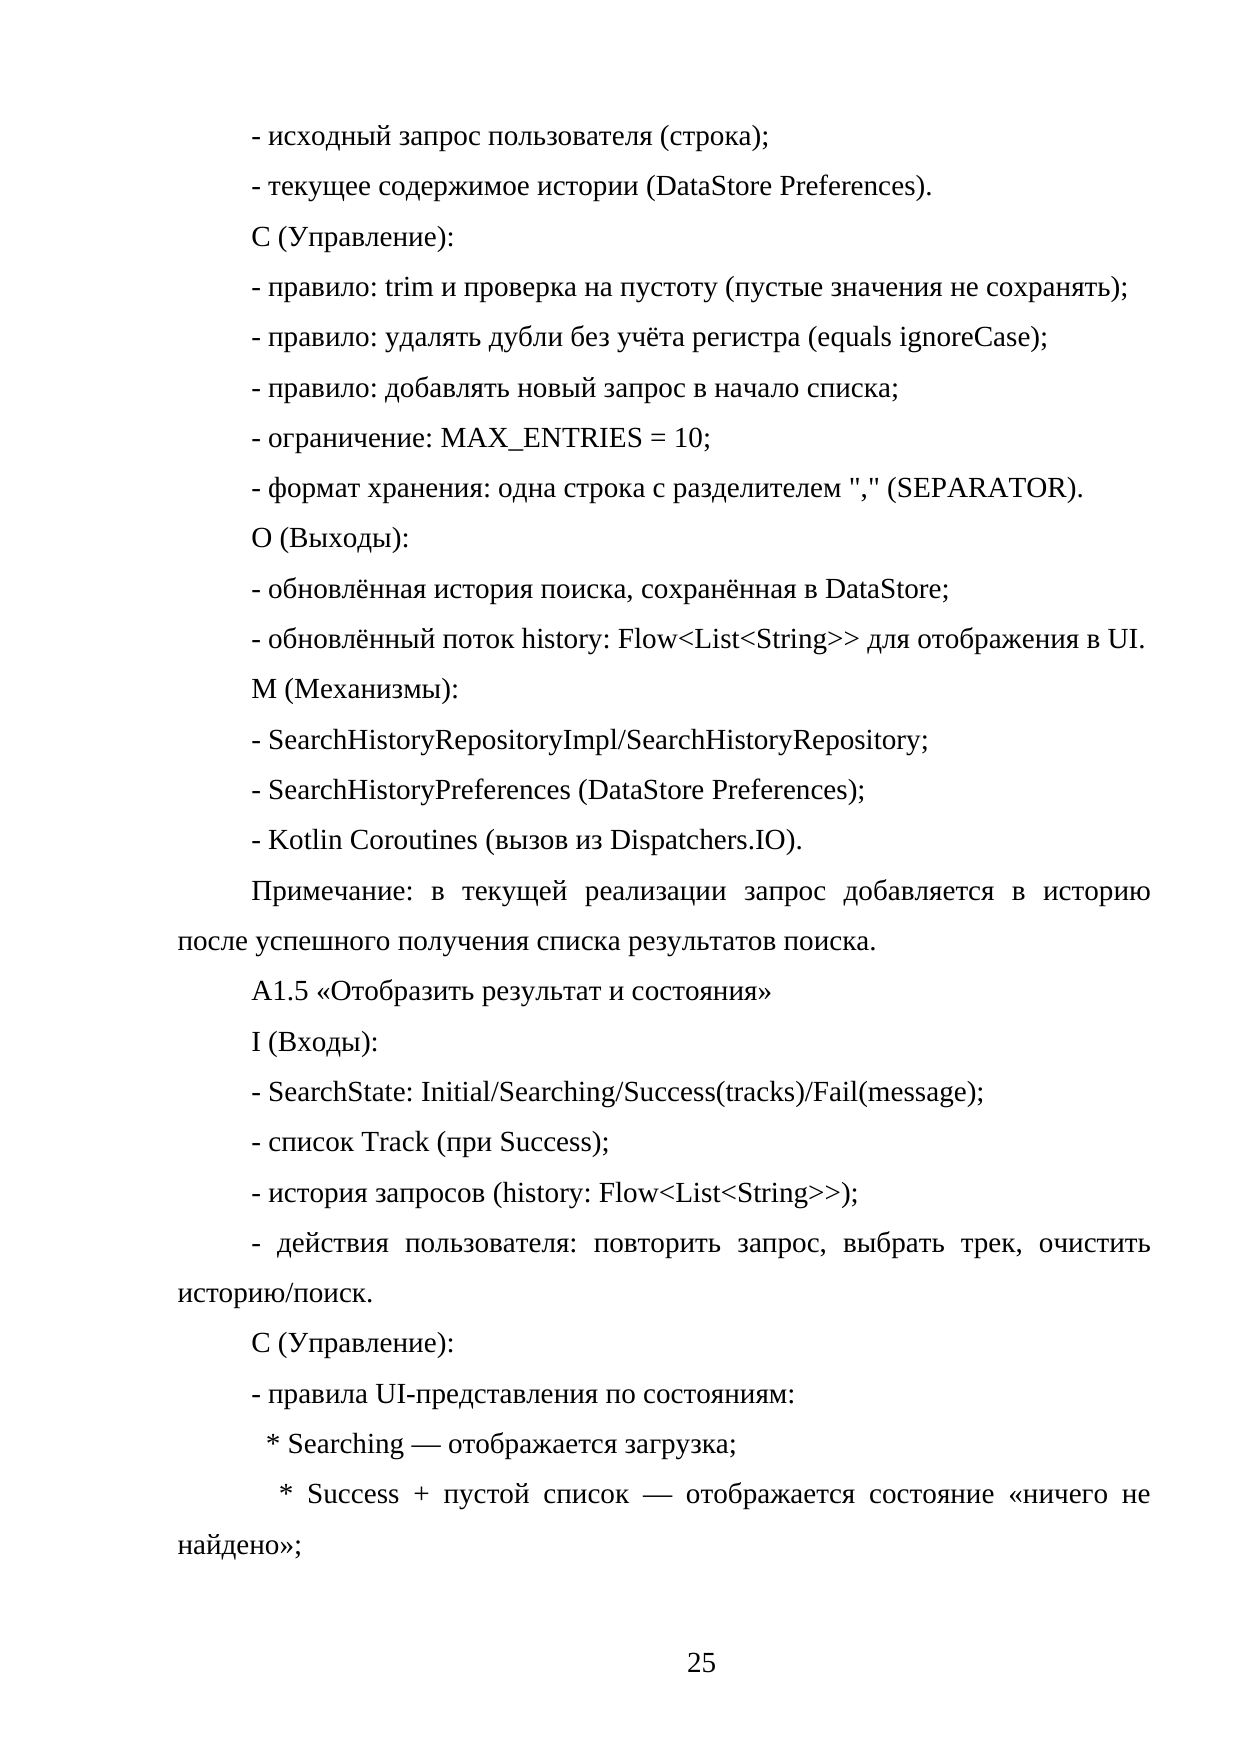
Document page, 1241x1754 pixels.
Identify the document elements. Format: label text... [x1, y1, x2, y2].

text - правило: trim и проверка на пустоту (пустые значения не сохранять); [177, 269, 1152, 303]
text * Success + пустой список — отображается состояние «ничего не найдено»; [177, 1477, 1152, 1560]
text - SearchHistoryPreferences (DataStore Preferences); [177, 772, 1152, 806]
text - правило: добавлять новый запрос в начало списка; [177, 370, 1152, 403]
text - обновлённый поток history: Flow<List<String>> для отображения в UI. [177, 621, 1152, 655]
text Примечание: в текущей реализации запрос добавляется в историю после успешного получения списка результатов поиска. [177, 873, 1152, 957]
text C (Управление): [177, 219, 1152, 252]
text - SearchHistoryRepositoryImpl/SearchHistoryRepository; [177, 722, 1152, 755]
text - список Track (при Success); [177, 1124, 1152, 1158]
text C (Управление): [177, 1326, 1152, 1359]
text - история запросов (history: Flow<List<String>>); [177, 1175, 1152, 1208]
text - правила UI-представления по состояниям: [177, 1376, 1152, 1409]
text M (Механизмы): [177, 672, 1152, 705]
text A1.5 «Отобразить результат и состояния» [177, 973, 1152, 1007]
text - формат хранения: одна строка с разделителем "," (SEPARATOR). [177, 470, 1152, 504]
text - Kotlin Coroutines (вызов из Dispatchers.IO). [177, 822, 1152, 856]
text - обновлённая история поиска, сохранённая в DataStore; [177, 571, 1152, 604]
text - правило: удалять дубли без учёта регистра (equals ignoreCase); [177, 319, 1152, 353]
text O (Выходы): [177, 521, 1152, 554]
text * Searching — отображается загрузка; [177, 1426, 1152, 1460]
text - SearchState: Initial/Searching/Success(tracks)/Fail(message); [177, 1074, 1152, 1108]
text - ограничение: MAX_ENTRIES = 10; [177, 420, 1152, 453]
text - действия пользователя: повторить запрос, выбрать трек, очистить историю/поиск. [177, 1225, 1152, 1309]
text I (Входы): [177, 1024, 1152, 1057]
text - текущее содержимое истории (DataStore Preferences). [177, 168, 1152, 202]
text - исходный запрос пользователя (строка); [177, 118, 1152, 152]
